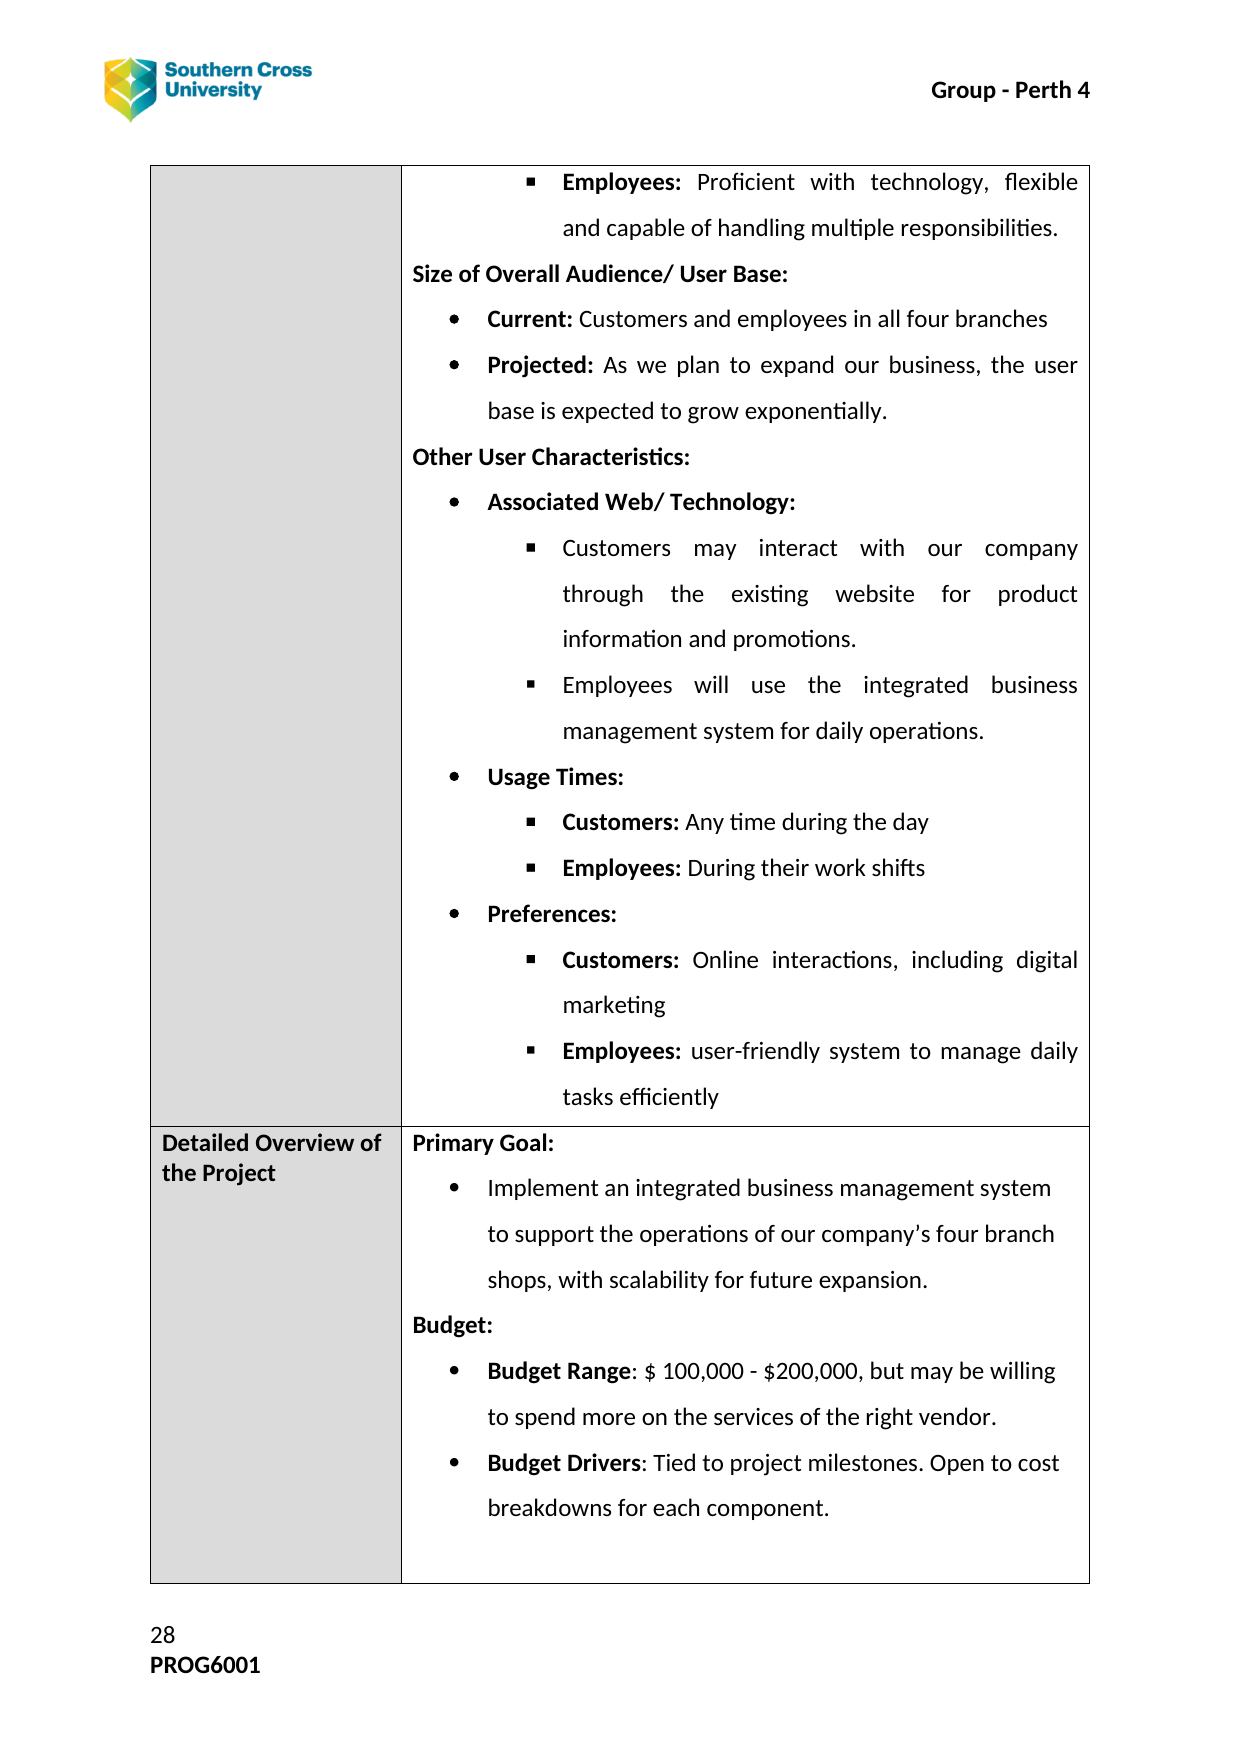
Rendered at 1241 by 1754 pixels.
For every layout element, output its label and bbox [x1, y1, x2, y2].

table_cell [151, 166, 401, 1126]
table_cell [402, 1127, 1089, 1583]
table_cell [402, 166, 1089, 1126]
picture [98, 54, 326, 129]
table_cell [151, 1127, 401, 1583]
